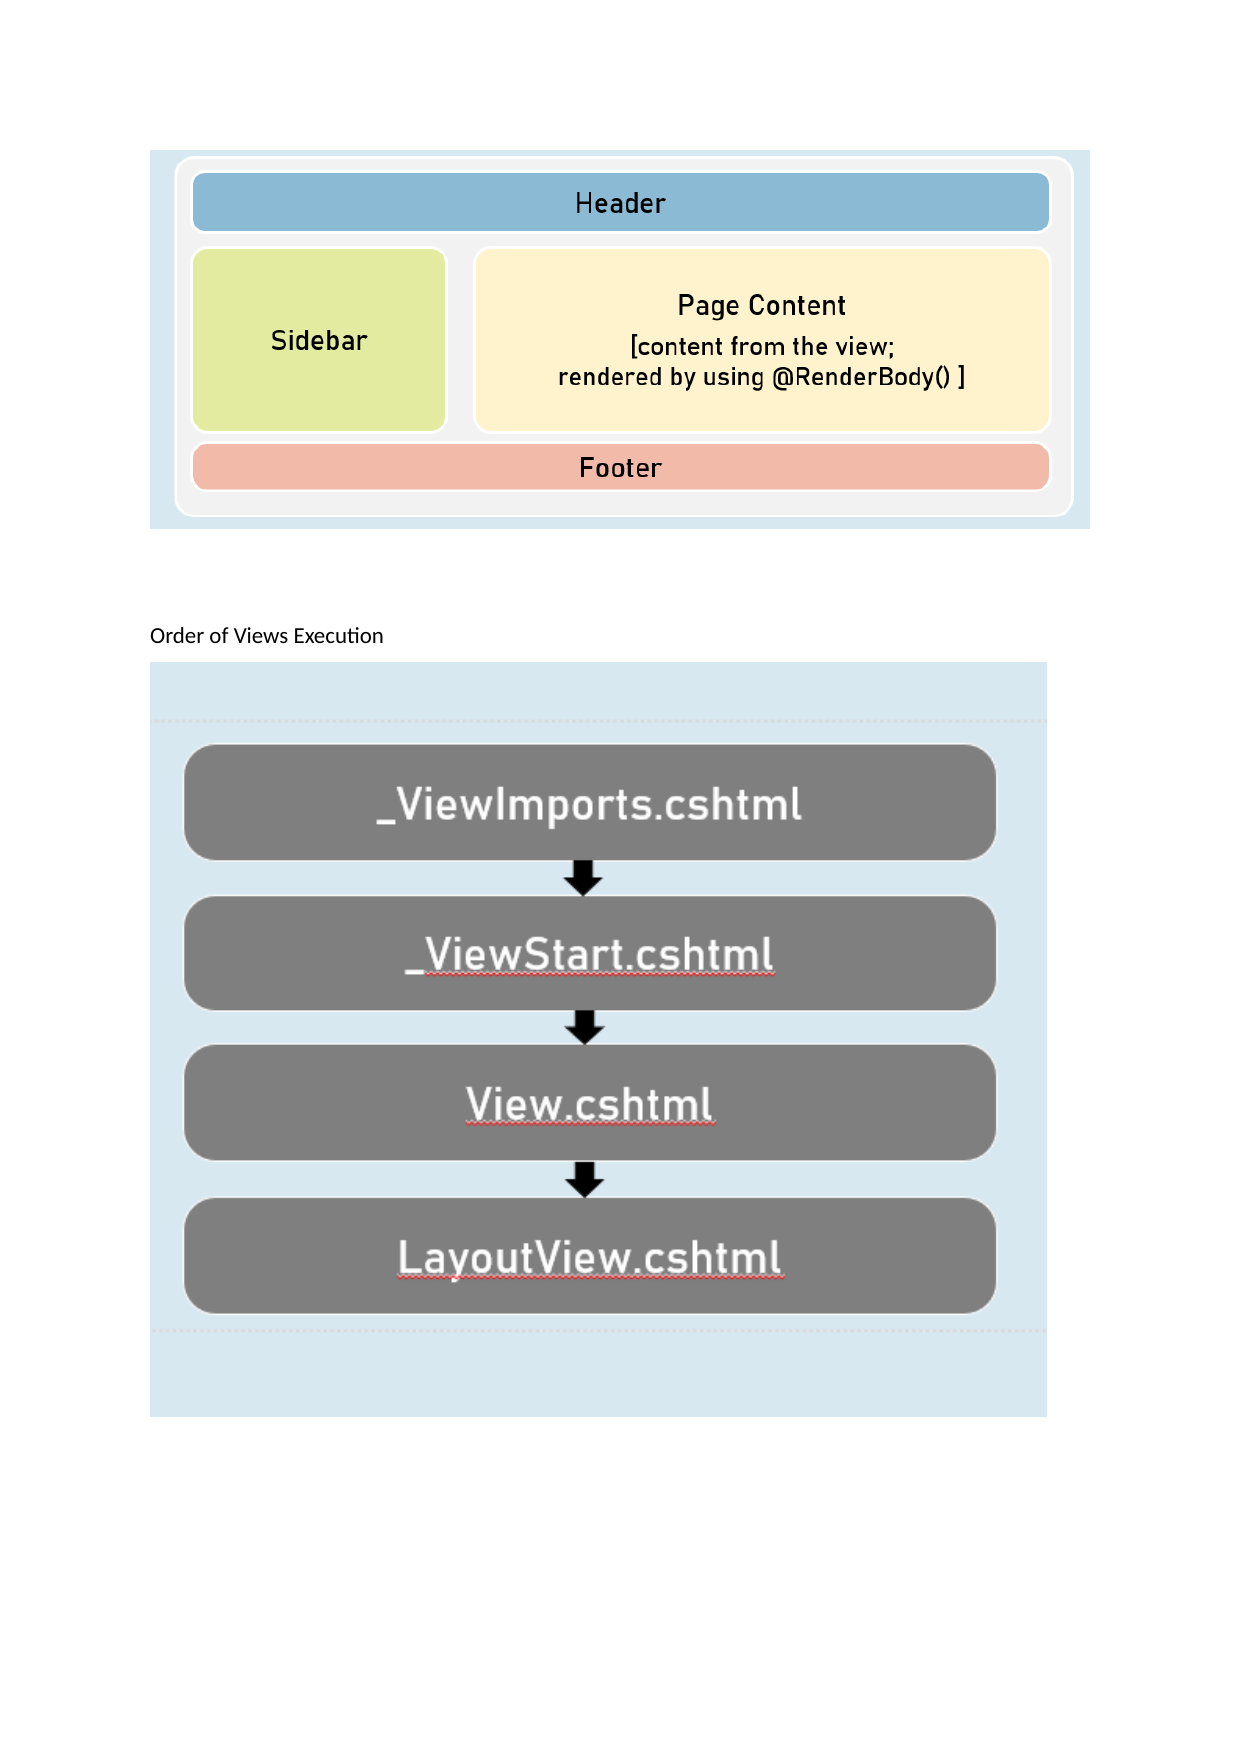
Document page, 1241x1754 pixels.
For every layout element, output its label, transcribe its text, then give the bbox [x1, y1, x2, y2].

picture [150, 662, 1048, 1417]
picture [150, 150, 1091, 529]
text Order of Views Execution [150, 622, 1090, 650]
